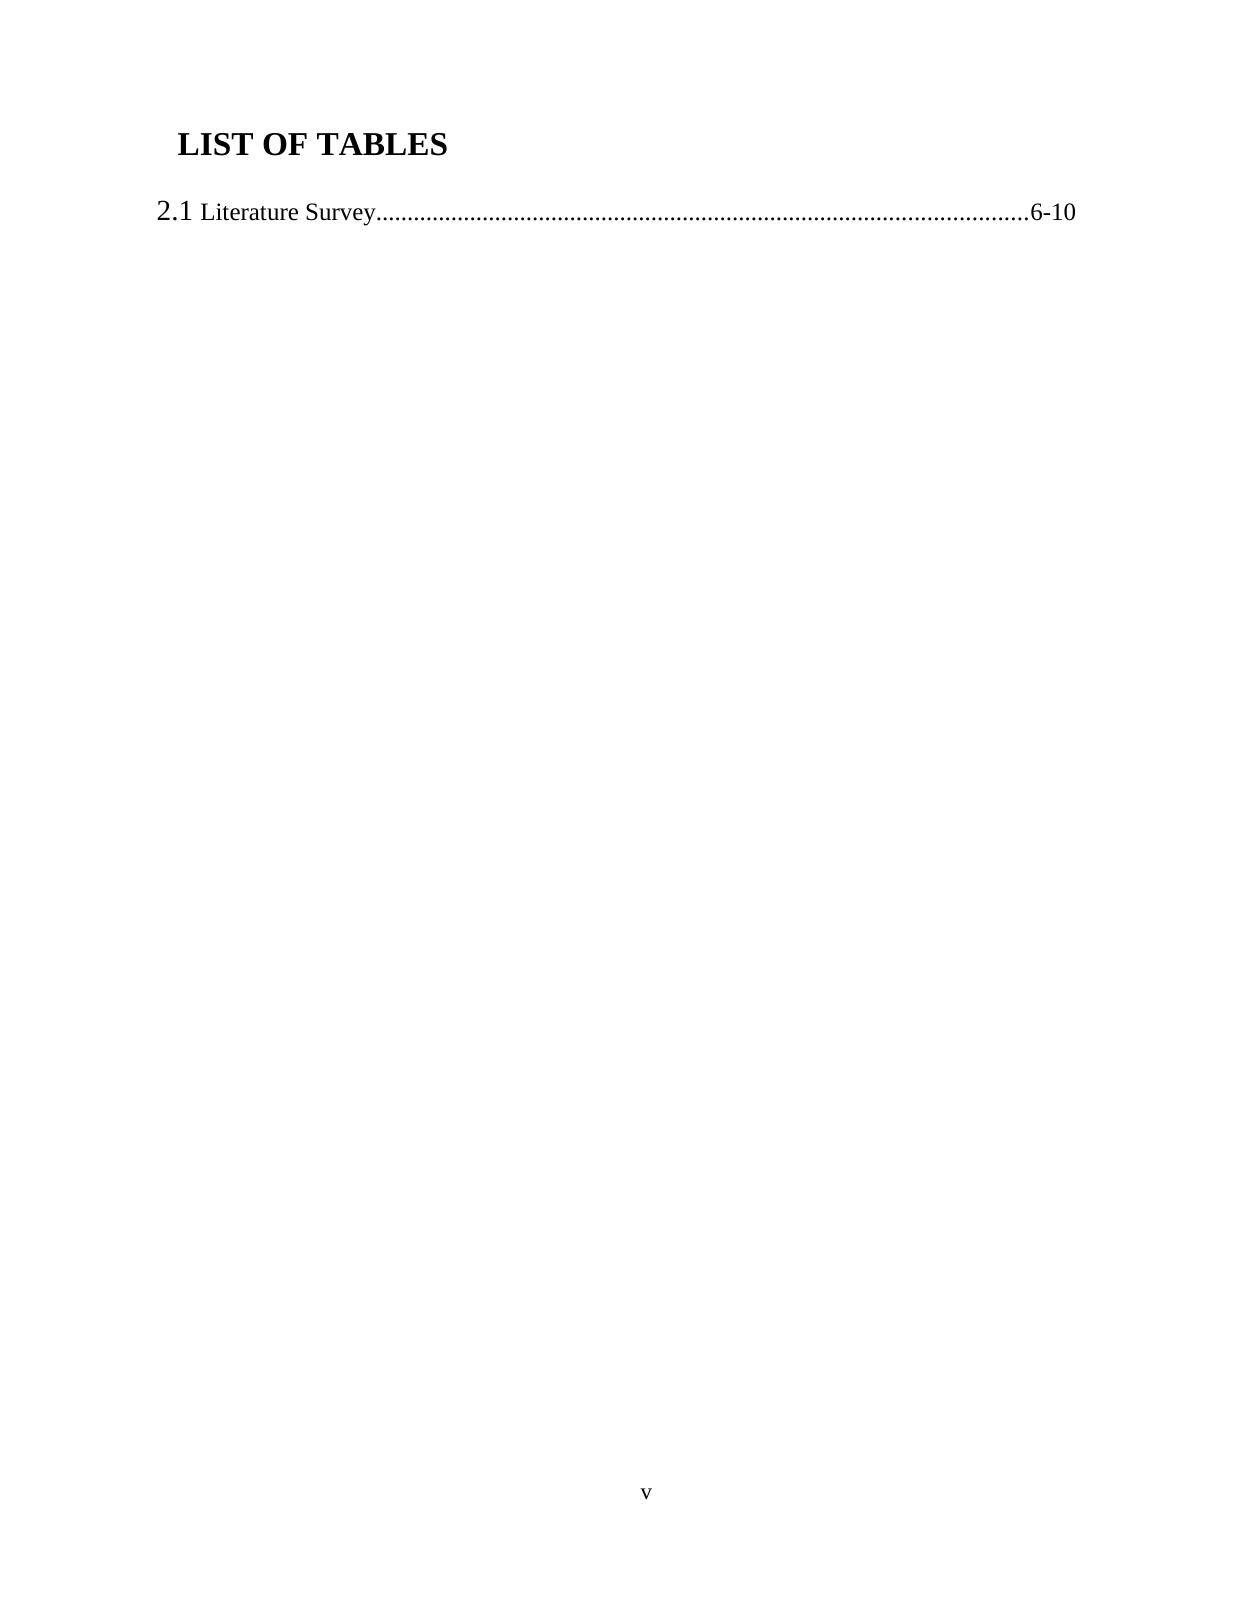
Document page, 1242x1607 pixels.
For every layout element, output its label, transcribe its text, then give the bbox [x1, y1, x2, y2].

subtitle LIST OF TABLES [177, 124, 1194, 162]
text 2.1 Literature Survey 6-10 [156, 193, 1194, 226]
